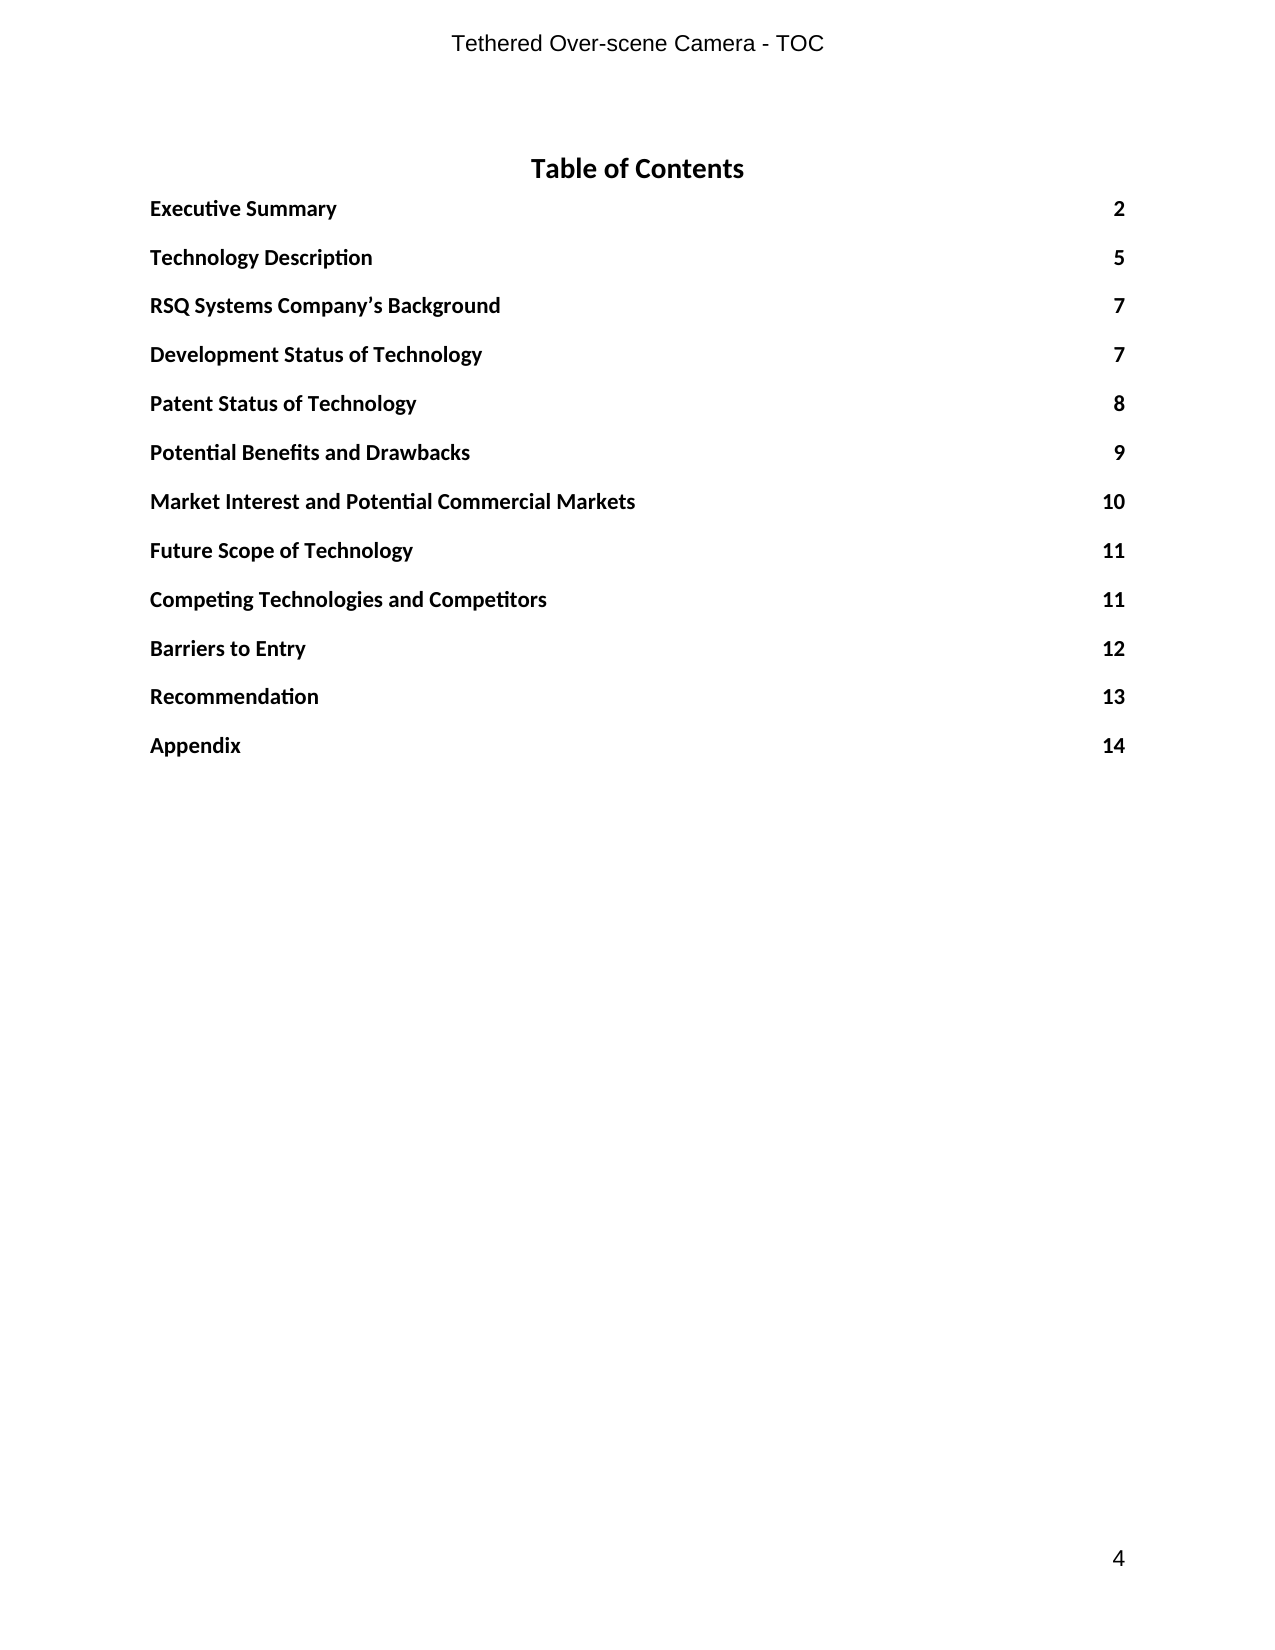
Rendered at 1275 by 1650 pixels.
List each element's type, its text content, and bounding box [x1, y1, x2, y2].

text Table of Contents [150, 150, 1125, 186]
